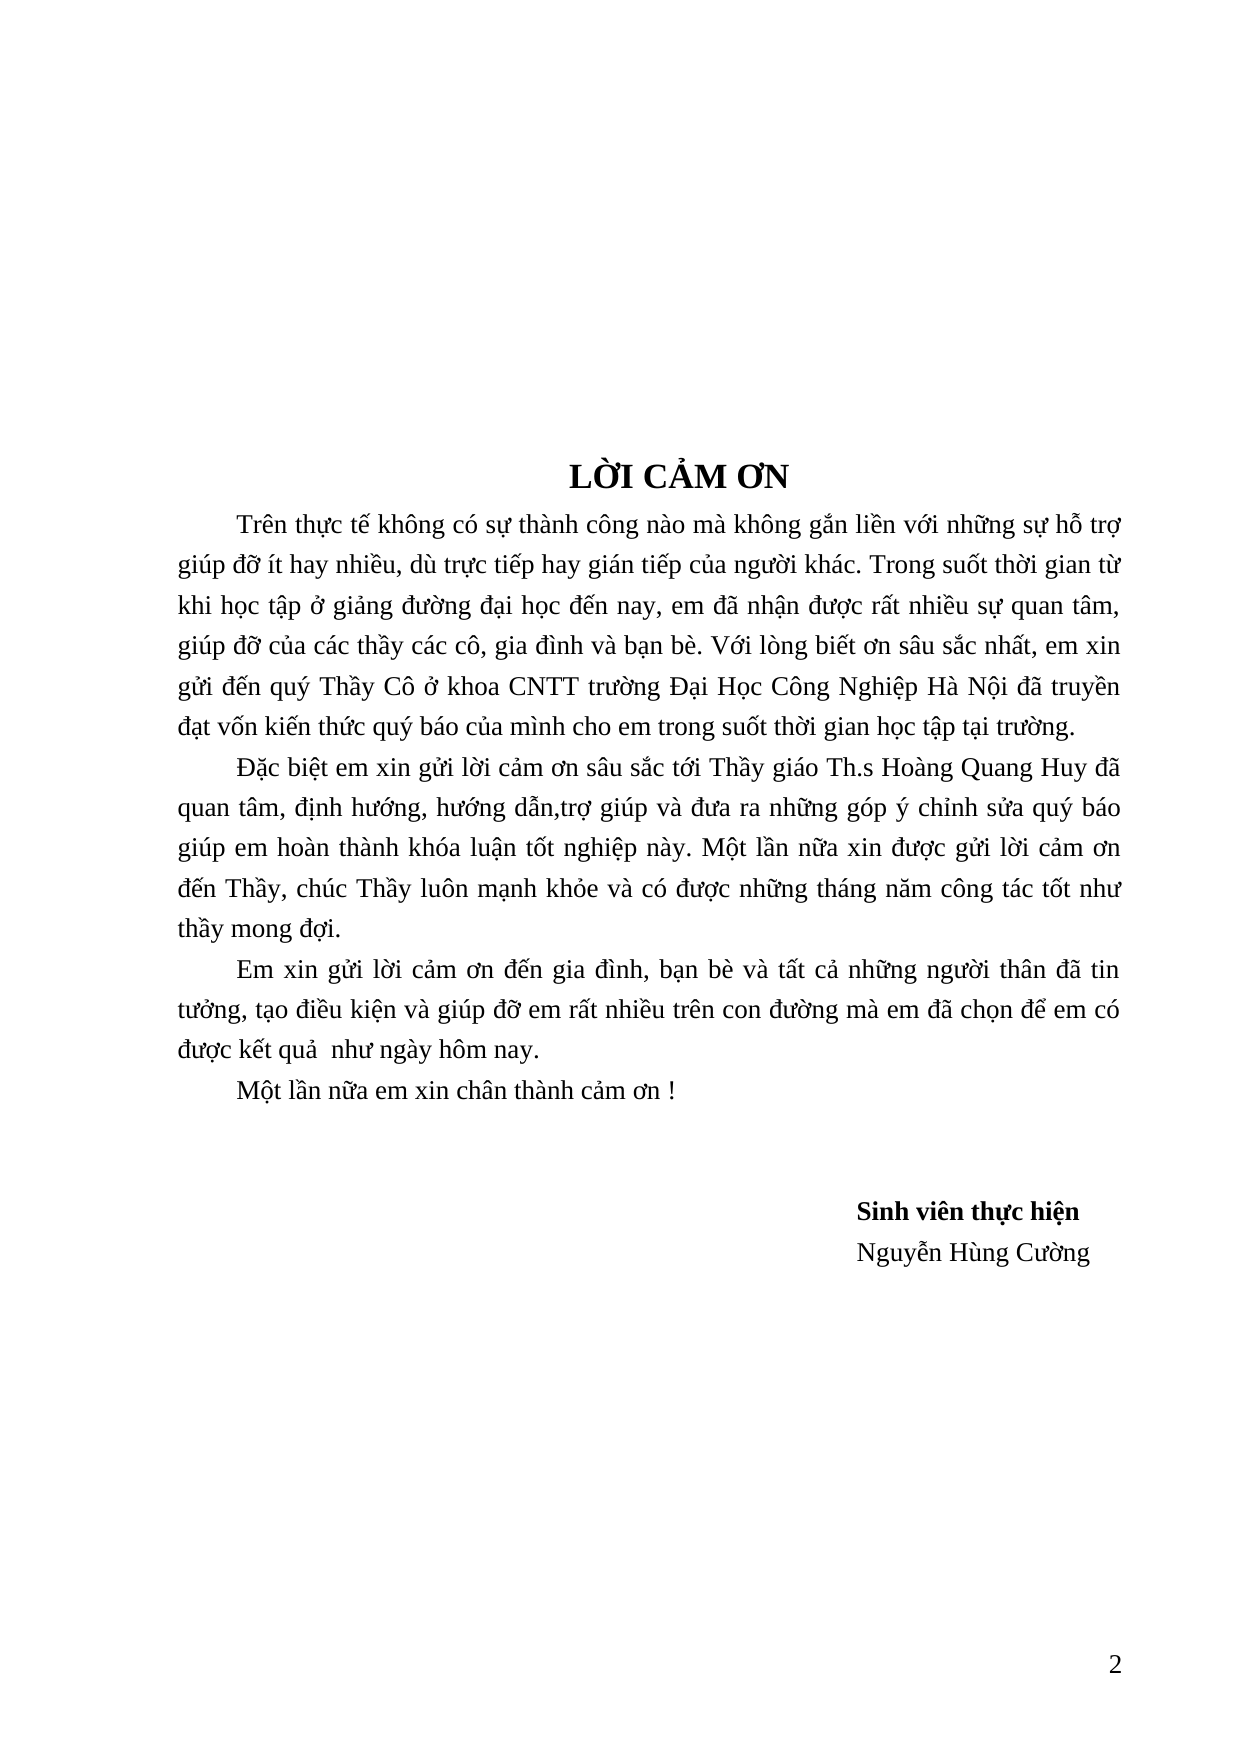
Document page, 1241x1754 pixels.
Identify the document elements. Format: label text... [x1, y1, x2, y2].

text Trên thực tế không có sự thành công nào mà không gắn liền với những sự hỗ trợ giúp đỡ ít hay nhiều, dù trực tiếp hay gián tiếp của người khác. Trong suốt thời gian từ khi học tập ở giảng đường đại học đến nay, em đã nhận được rất nhiều sự quan tâm, giúp đỡ của các thầy các cô, gia đình và bạn bè. Với lòng biết ơn sâu sắc nhất, em xin gửi đến quý Thầy Cô ở khoa CNTT trường Đại Học Công Nghiệp Hà Nội đã truyền đạt vốn kiến thức quý báo của mình cho em trong suốt thời gian học tập tại trường. [177, 508, 1122, 741]
text Sinh viên thực hiện [177, 1195, 1122, 1226]
text Một lần nữa em xin chân thành cảm ơn ! [177, 1074, 1122, 1105]
text Em xin gửi lời cảm ơn đến gia đình, bạn bè và tất cả những người thân đã tin tưởng, tạo điều kiện và giúp đỡ em rất nhiều trên con đường mà em đã chọn để em có được kết quả như ngày hôm nay. [177, 953, 1122, 1065]
text Đặc biệt em xin gửi lời cảm ơn sâu sắc tới Thầy giáo Th.s Hoàng Quang Huy đã quan tâm, định hướng, hướng dẫn,trợ giúp và đưa ra những góp ý chỉnh sửa quý báo giúp em hoàn thành khóa luận tốt nghiệp này. Một lần nữa xin được gửi lời cảm ơn đến Thầy, chúc Thầy luôn mạnh khỏe và có được những tháng năm công tác tốt như thầy mong đợi. [177, 751, 1122, 943]
subtitle LỜI CẢM ƠN [177, 455, 1122, 496]
text Nguyễn Hùng Cường [177, 1236, 1122, 1267]
